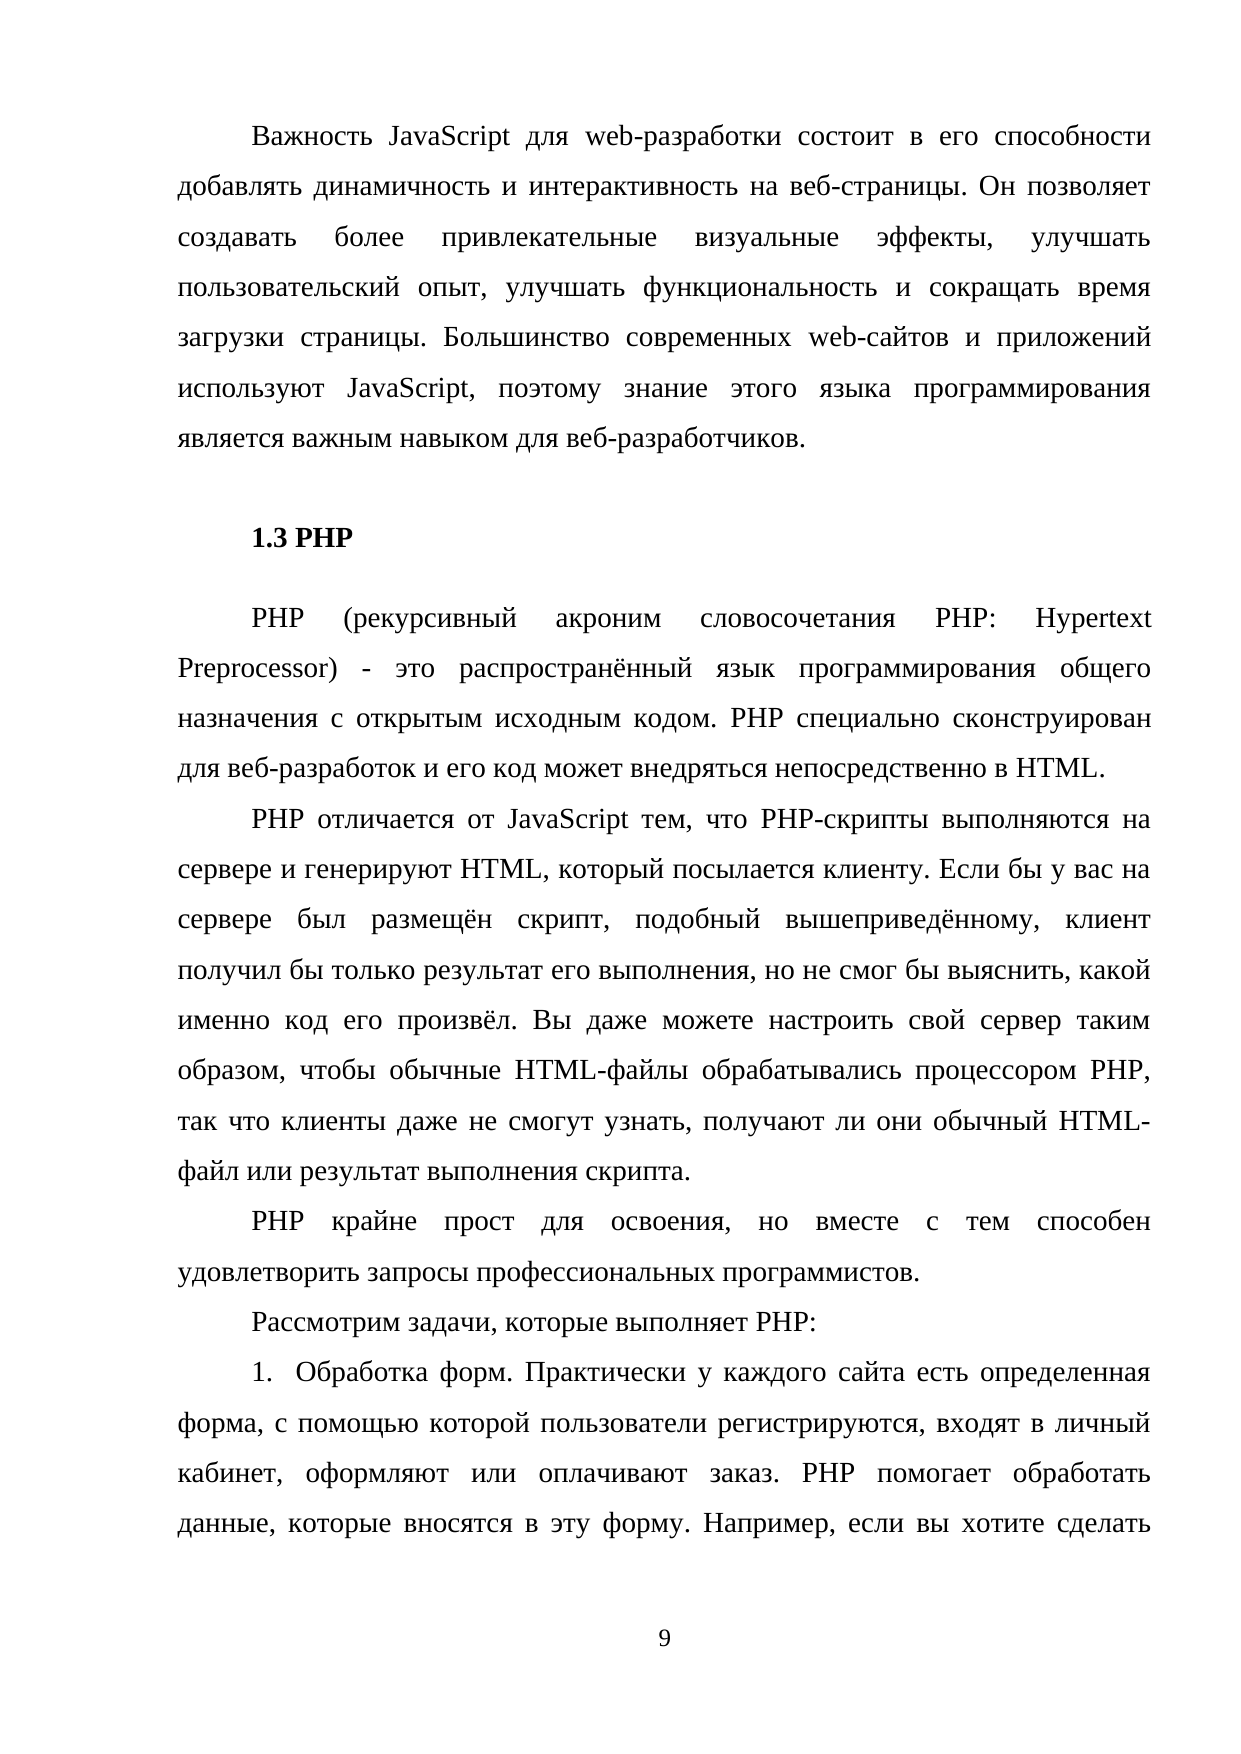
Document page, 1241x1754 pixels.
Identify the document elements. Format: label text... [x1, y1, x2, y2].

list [177, 1354, 1152, 1539]
text Важность JavaScript для web-разработки состоит в его способности добавлять динамичность и интерактивность на веб-страницы. Он позволяет создавать более привлекательные визуальные эффекты, улучшать пользовательский опыт, улучшать функциональность и сокращать время загрузки страницы. Большинство современных web-сайтов и приложений используют JavaScript, поэтому знание этого языка программирования является важным навыком для веб-разработчиков. [177, 118, 1152, 453]
text PHP крайне прост для освоения, но вместе с тем способен удовлетворить запросы профессиональных программистов. [177, 1203, 1152, 1287]
text PHP (рекурсивный акроним словосочетания PHP: Hypertext Preprocessor) - это распространённый язык программирования общего назначения с открытым исходным кодом. PHP специально сконструирован для веб-разработок и его код может внедряться непосредственно в HTML. [177, 600, 1152, 784]
subtitle 1.3 PHP [177, 521, 1152, 554]
text PHP отличается от JavaScript тем, что PHP-скрипты выполняются на сервере и генерируют HTML, который посылается клиенту. Если бы у вас на сервере был размещён скрипт, подобный вышеприведённому, клиент получил бы только результат его выполнения, но не смог бы выяснить, какой именно код его произвёл. Вы даже можете настроить свой сервер таким образом, чтобы обычные HTML-файлы обрабатывались процессором PHP, так что клиенты даже не смогут узнать, получают ли они обычный HTML-файл или результат выполнения скрипта. [177, 801, 1152, 1187]
text Рассмотрим задачи, которые выполняет PHP: [177, 1304, 1152, 1338]
